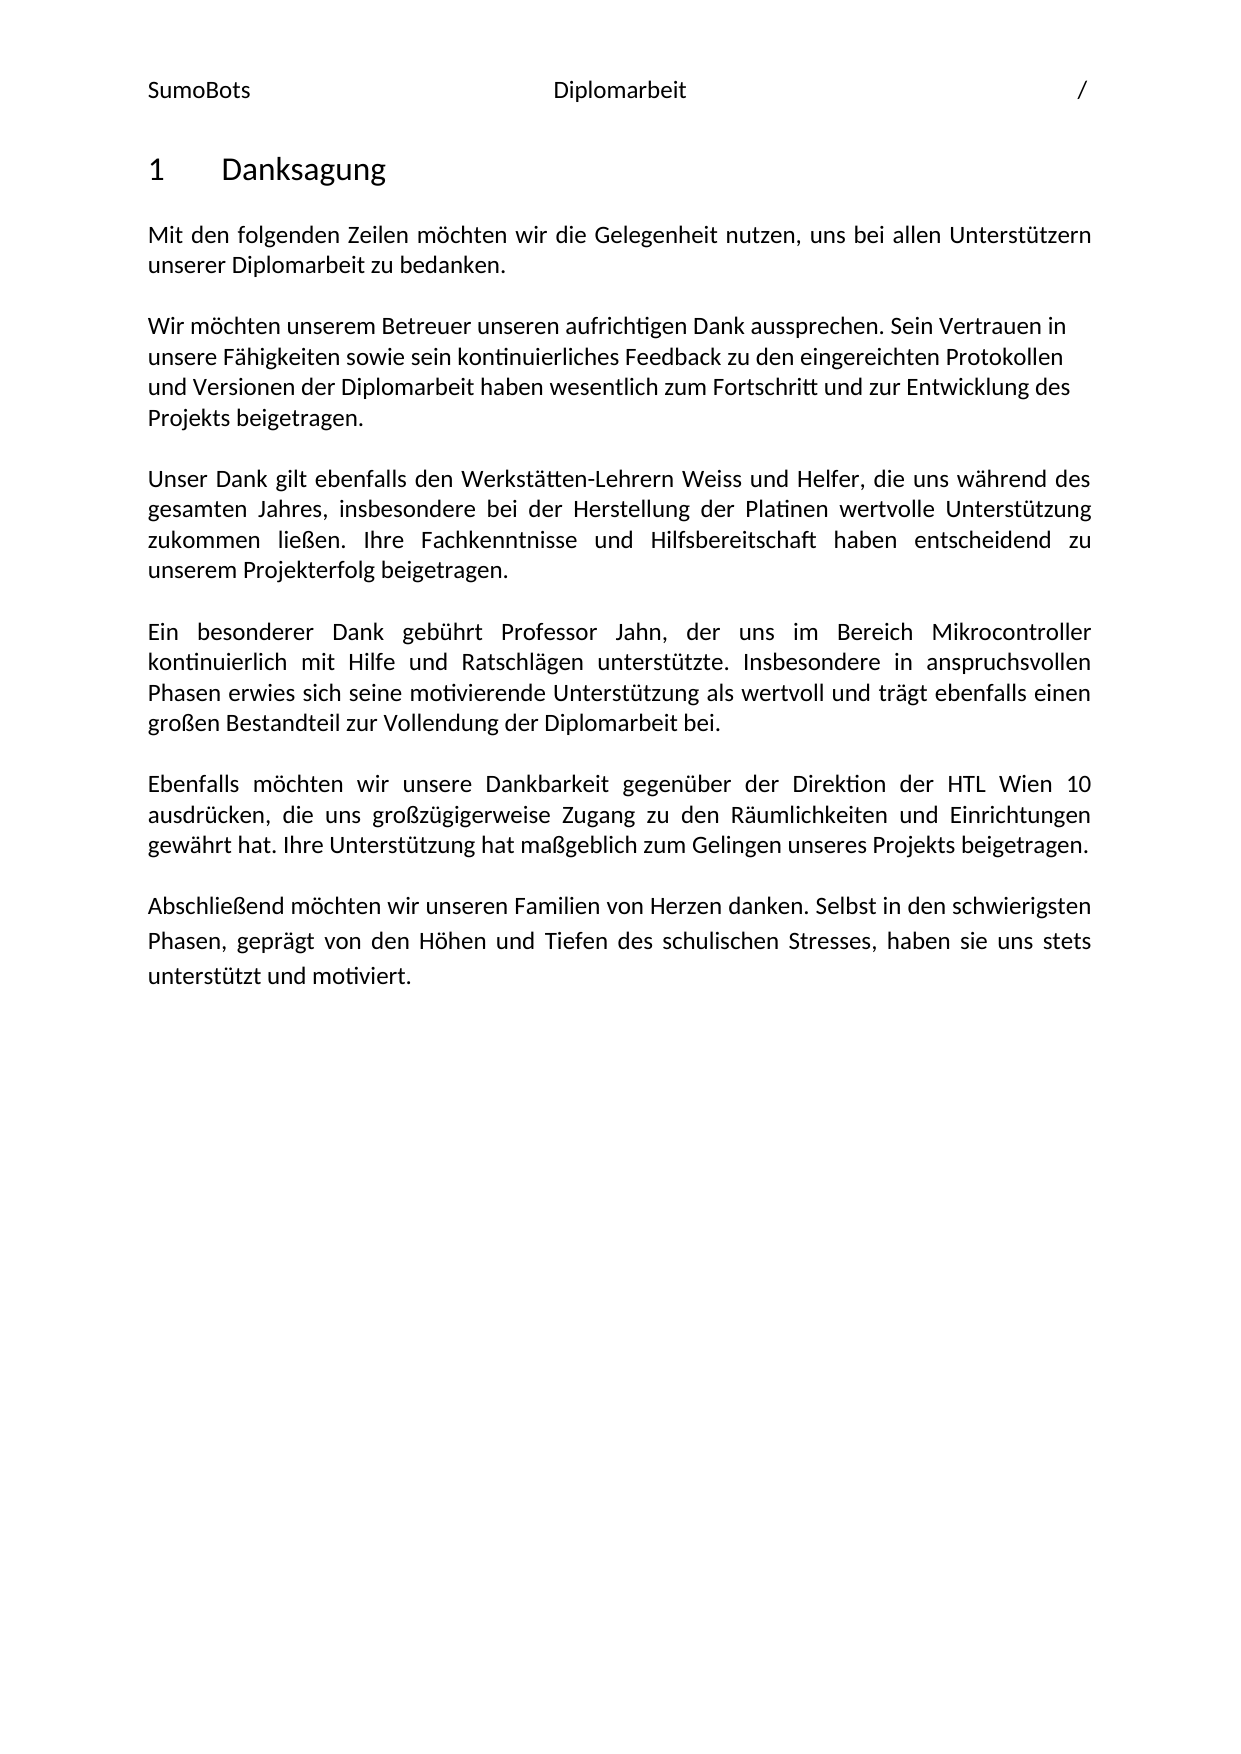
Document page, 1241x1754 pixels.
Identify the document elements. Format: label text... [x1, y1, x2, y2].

subtitle Danksagung [148, 148, 1093, 188]
list Ebenfalls möchten wir unsere Dankbarkeit gegenüber der Direktion der HTL Wien 10 ausdrücken, die uns großzügigerweise Zugang zu den Räumlichkeiten und Einrichtungen gewährt hat. Ihre Unterstützung hat maßgeblich zum Gelingen unseres Projekts beigetragen. [148, 768, 1093, 860]
text Wir möchten unserem Betreuer unseren aufrichtigen Dank aussprechen. Sein Vertrauen in unsere Fähigkeiten sowie sein kontinuierliches Feedback zu den eingereichten Protokollen und Versionen der Diplomarbeit haben wesentlich zum Fortschritt und zur Entwicklung des Projekts beigetragen. [148, 310, 1093, 432]
text Ein besonderer Dank gebührt Professor Jahn, der uns im Bereich Mikrocontroller kontinuierlich mit Hilfe und Ratschlägen unterstützte. Insbesondere in anspruchsvollen Phasen erwies sich seine motivierende Unterstützung als wertvoll und trägt ebenfalls einen großen Bestandteil zur Vollendung der Diplomarbeit bei. [148, 616, 1093, 738]
text Unser Dank gilt ebenfalls den Werkstätten-Lehrern Weiss und Helfer, die uns während des gesamten Jahres, insbesondere bei der Herstellung der Platinen wertvolle Unterstützung zukommen ließen. Ihre Fachkenntnisse und Hilfsbereitschaft haben entscheidend zu unserem Projekterfolg beigetragen. [148, 463, 1093, 585]
text Mit den folgenden Zeilen möchten wir die Gelegenheit nutzen, uns bei allen Unterstützern unserer Diplomarbeit zu bedanken. [148, 219, 1093, 280]
subtitle Abschließend möchten wir unseren Familien von Herzen danken. Selbst in den schwierigsten Phasen, geprägt von den Höhen und Tiefen des schulischen Stresses, haben sie uns stets unterstützt und motiviert. [148, 890, 1093, 991]
